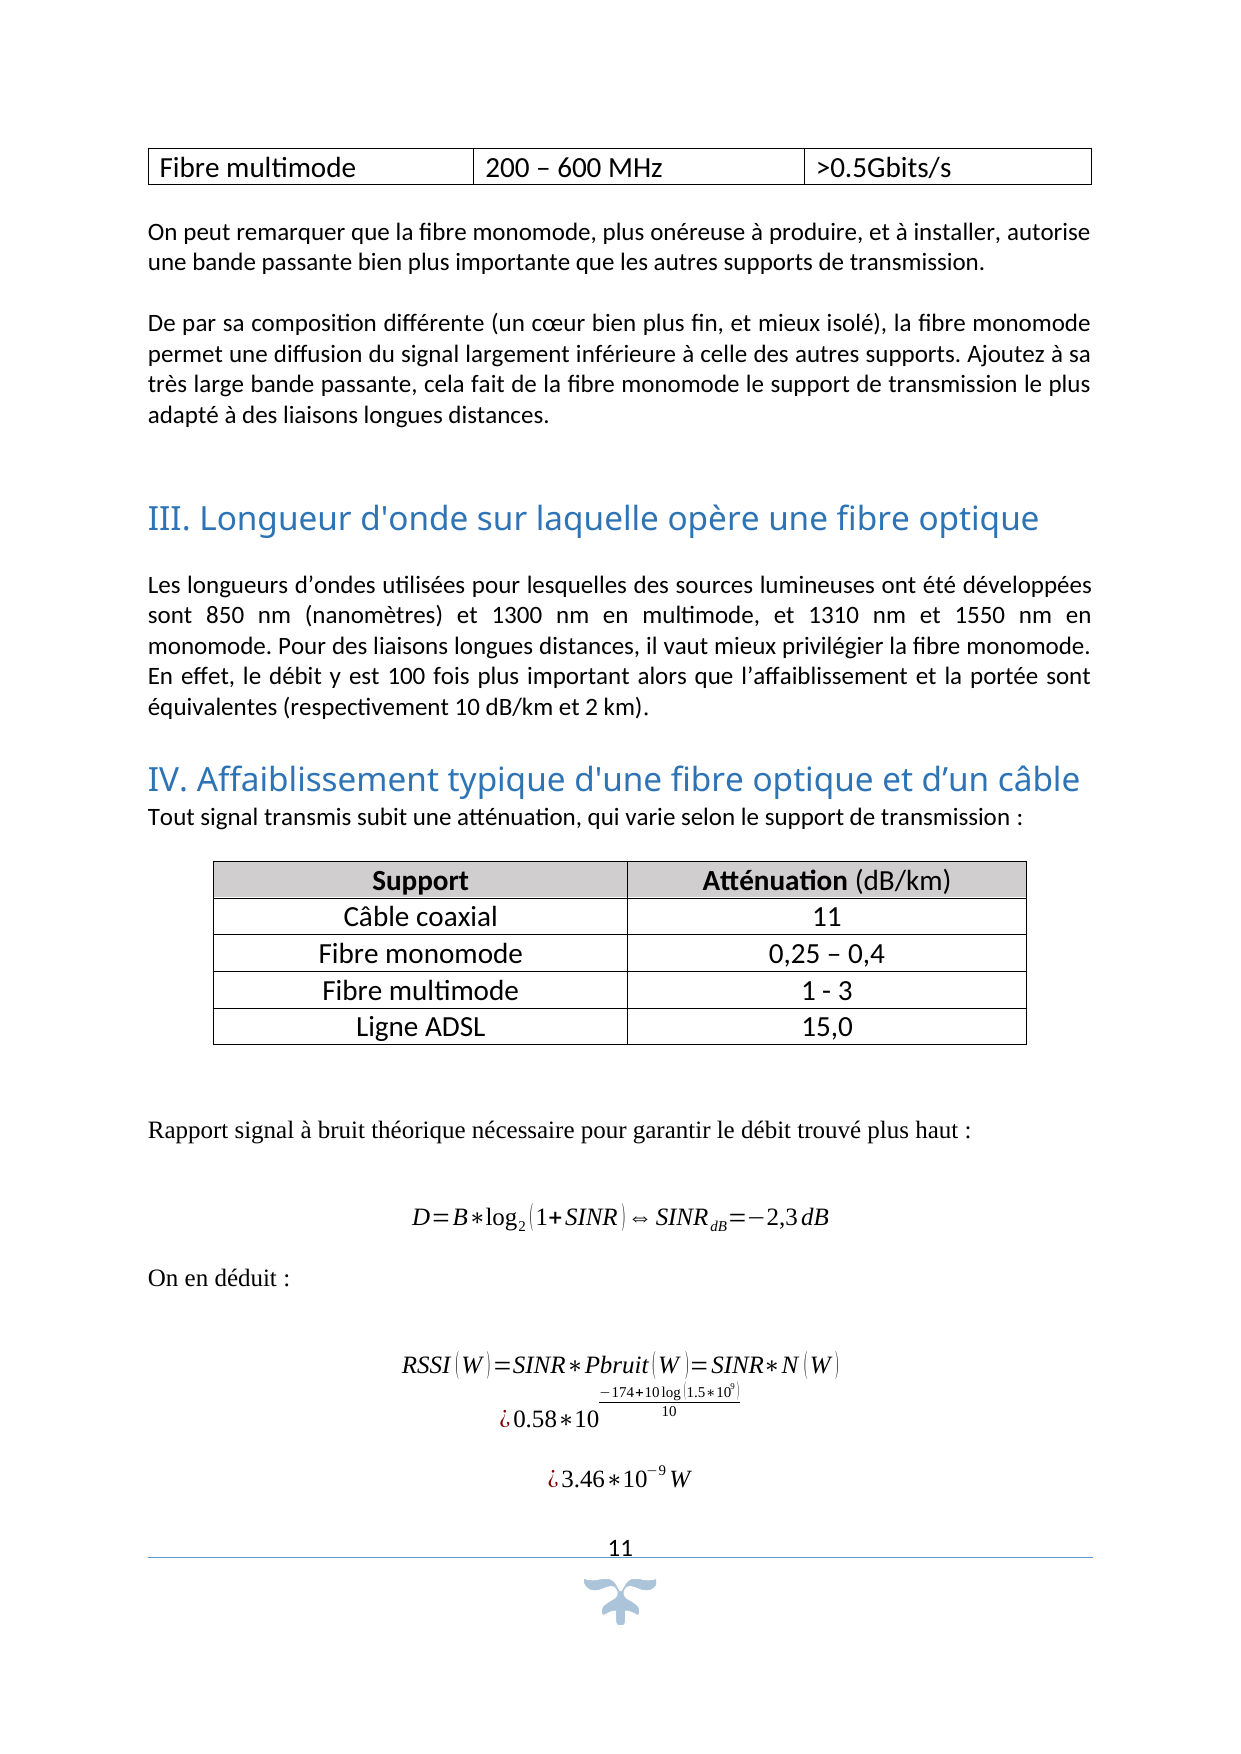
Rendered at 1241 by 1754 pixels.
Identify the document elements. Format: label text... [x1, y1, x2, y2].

text On peut remarquer que la fibre monomode, plus onéreuse à produire, et à installer, autorise une bande passante bien plus importante que les autres supports de transmission. [148, 216, 1093, 277]
text On en déduit : [148, 1263, 1093, 1292]
table_cell Câble coaxial [214, 899, 627, 934]
table_cell >0.5Gbits/s [805, 149, 1091, 184]
table_cell 11 [628, 899, 1026, 934]
table_header Support [214, 862, 627, 897]
table_cell 15,0 [628, 1009, 1026, 1044]
text Les longueurs d’ondes utilisées pour lesquelles des sources lumineuses ont été développées sont 850 nm (nanomètres) et 1300 nm en multimode, et 1310 nm et 1550 nm en monomode. Pour des liaisons longues distances, il vaut mieux privilégier la fibre monomode. En effet, le débit y est 100 fois plus important alors que l’affaiblissement et la portée sont équivalentes (respectivement 10 dB/km et 2 km). [148, 569, 1093, 721]
text Tout signal transmis subit une atténuation, qui varie selon le support de transmission : [148, 802, 1093, 832]
table_cell 1 - 3 [628, 972, 1026, 1007]
table_cell Fibre monomode [214, 935, 627, 971]
table_cell Fibre multimode [149, 149, 473, 184]
subtitle IV. Affaiblissement typique d'une fibre optique et d’un câble [148, 756, 1093, 802]
table_cell Fibre multimode [214, 972, 627, 1007]
text Rapport signal à bruit théorique nécessaire pour garantir le débit trouvé plus haut : [148, 1116, 1093, 1144]
text De par sa composition différente (un cœur bien plus fin, et mieux isolé), la fibre monomode permet une diffusion du signal largement inférieure à celle des autres supports. Ajoutez à sa très large bande passante, cela fait de la fibre monomode le support de transmission le plus adapté à des liaisons longues distances. [148, 307, 1093, 429]
table_cell 200 – 600 MHz [474, 149, 804, 184]
table_header Atténuation (dB/km) [628, 862, 1026, 897]
table_cell Ligne ADSL [214, 1009, 627, 1044]
table_cell 0,25 – 0,4 [628, 935, 1026, 971]
subtitle III. Longueur d'onde sur laquelle opère une fibre optique [148, 495, 1093, 540]
